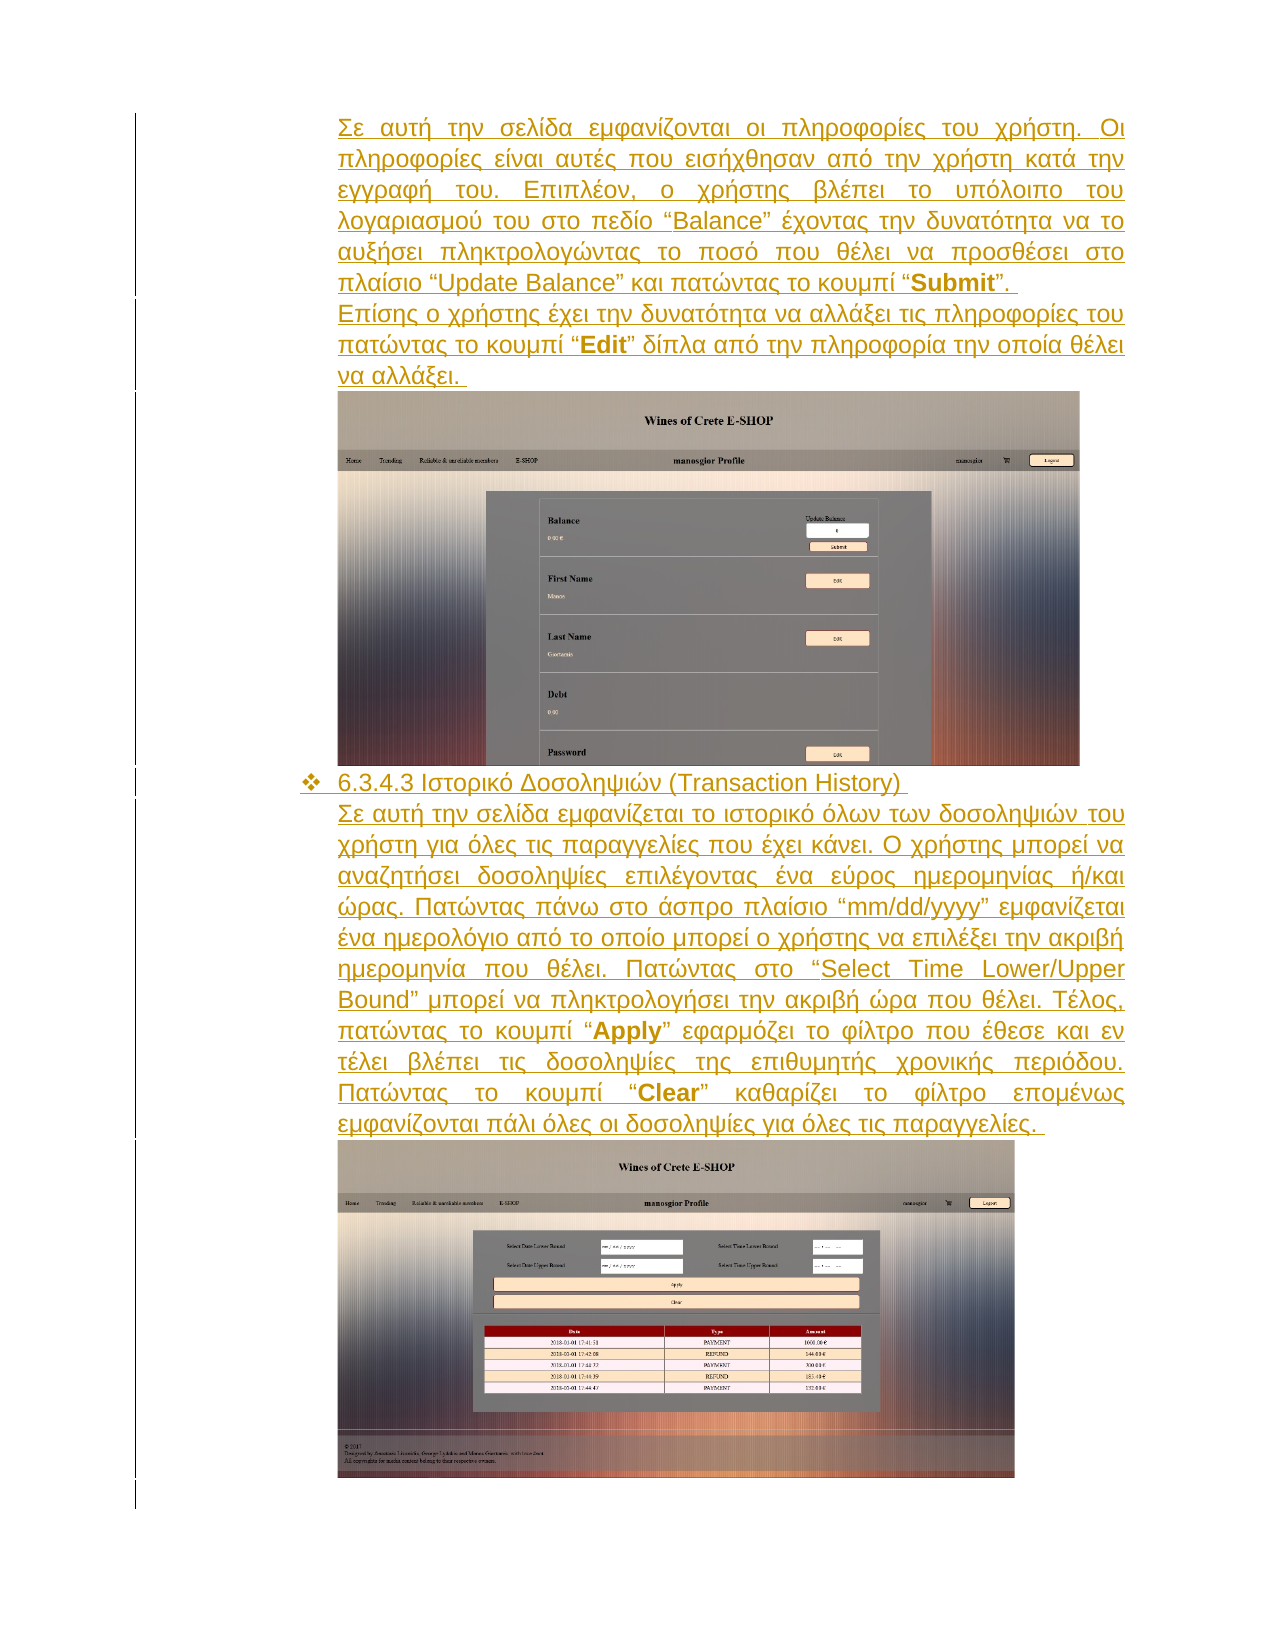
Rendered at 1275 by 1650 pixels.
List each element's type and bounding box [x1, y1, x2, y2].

picture [337, 391, 1080, 766]
picture [337, 1140, 1015, 1478]
